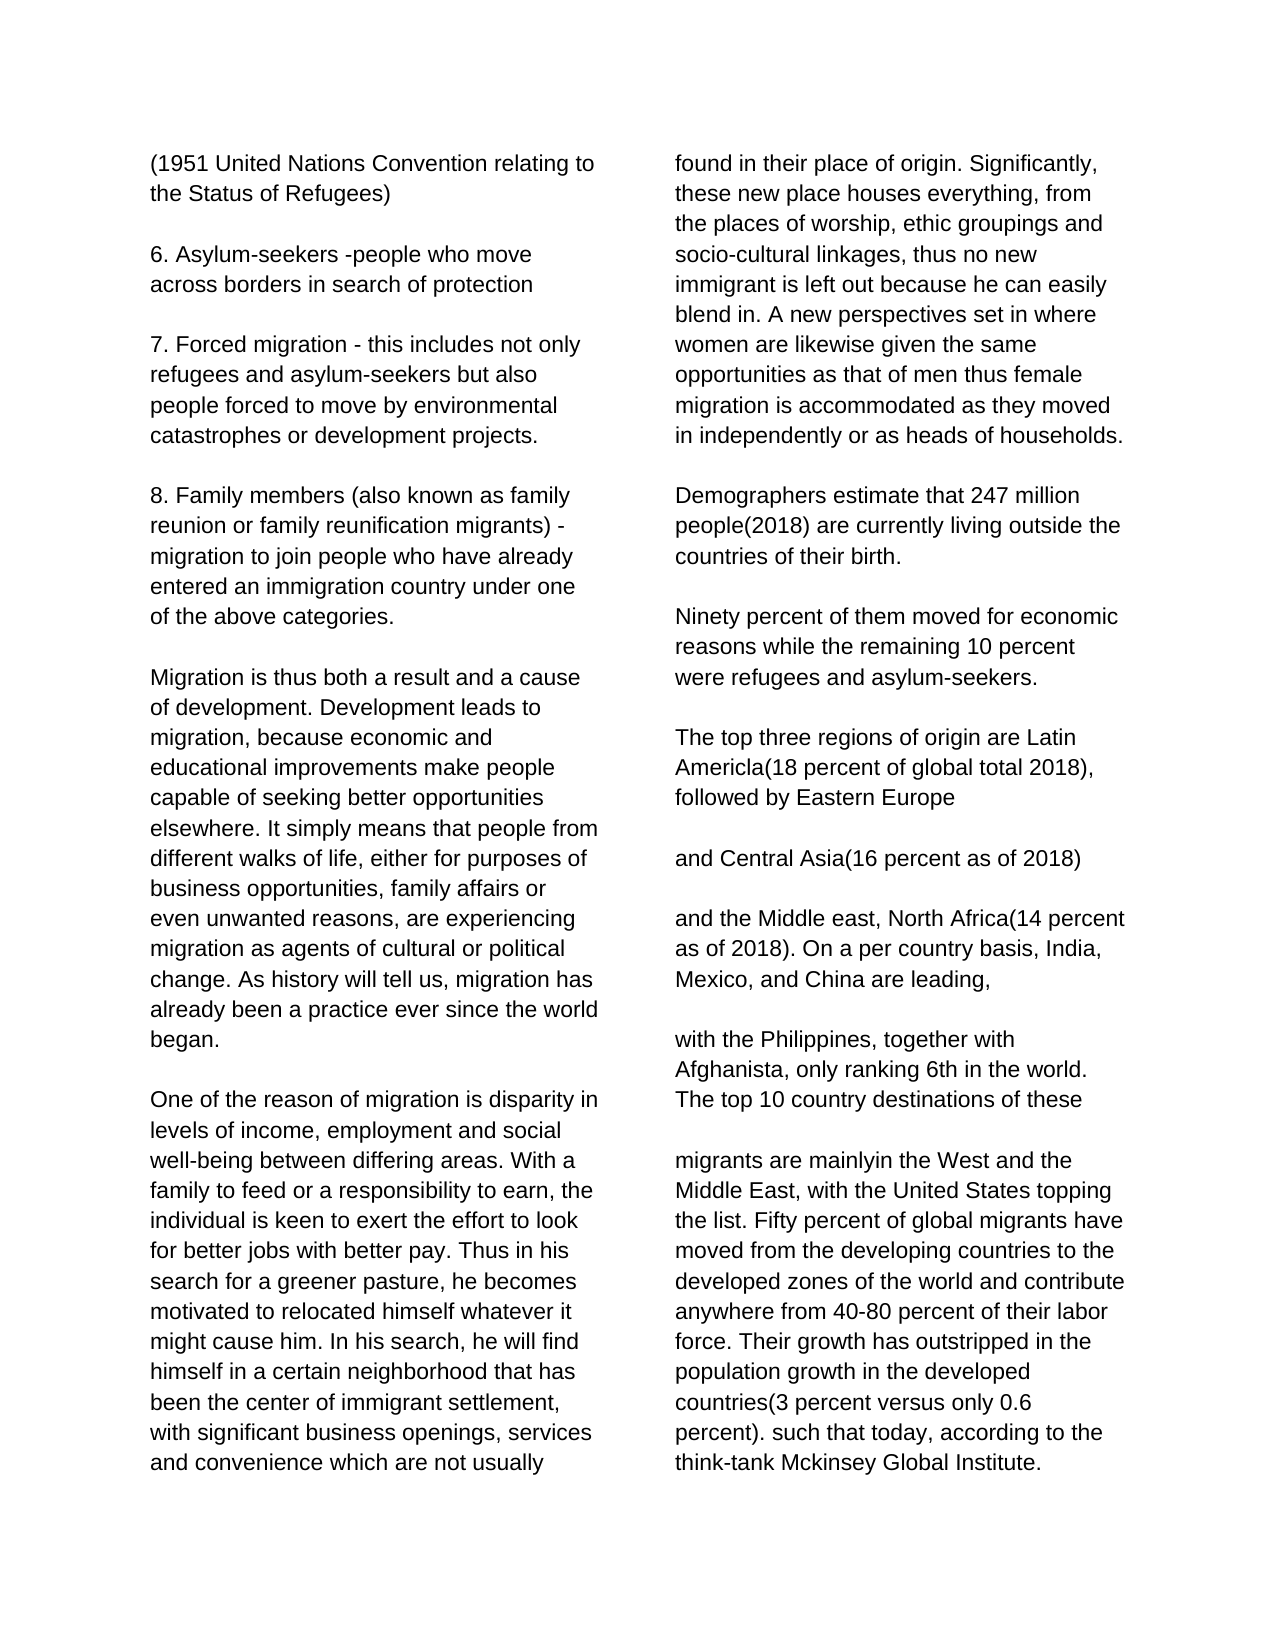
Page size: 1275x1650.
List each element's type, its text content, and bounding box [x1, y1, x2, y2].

text with the Philippines, together with Afghanista, only ranking 6th in the world. The top 10 country destinations of these [675, 1026, 1125, 1113]
text and Central Asia(16 percent as of 2018) [675, 845, 1125, 871]
text Migration is thus both a result and a cause of development. Development leads to migration, because economic and educational improvements make people capable of seeking better opportunities elsewhere. It simply means that people from different walks of life, either for purposes of business opportunities, family affairs or even unwanted reasons, are experiencing migration as agents of cultural or political change. As history will tell us, migration has already been a practice ever since the world began. [150, 663, 600, 1052]
text and the Middle east, North Africa(14 percent as of 2018). On a per country basis, India, Mexico, and China are leading, [675, 905, 1125, 992]
text 6. Asylum-seekers -people who move across borders in search of protection [150, 241, 600, 297]
text One of the reason of migration is disparity in levels of income, employment and social well-being between differing areas. With a family to feed or a responsibility to earn, the individual is keen to exert the effort to look for better jobs with better pay. Thus in his search for a greener pasture, he becomes motivated to relocated himself whatever it might cause him. In his search, he will find himself in a certain neighborhood that has been the center of immigrant settlement, with significant business openings, services and convenience which are not usually found in their place of origin. Significantly, these new place houses everything, from the places of worship, ethic groupings and socio-cultural linkages, thus no new immigrant is left out because he can easily blend in. A new perspectives set in where women are likewise given the same opportunities as that of men thus female migration is accommodated as they moved in independently or as heads of households. [675, 150, 1125, 448]
text 8. Family members (also known as family reunion or family reunification migrants) - migration to join people who have already entered an immigration country under one of the above categories. [150, 482, 600, 629]
text One of the reason of migration is disparity in levels of income, employment and social well-being between differing areas. With a family to feed or a responsibility to earn, the individual is keen to exert the effort to look for better jobs with better pay. Thus in his search for a greener pasture, he becomes motivated to relocated himself whatever it might cause him. In his search, he will find himself in a certain neighborhood that has been the center of immigrant settlement, with significant business openings, services and convenience which are not usually found in their place of origin. Significantly, these new place houses everything, from the places of worship, ethic groupings and socio-cultural linkages, thus no new immigrant is left out because he can easily blend in. A new perspectives set in where women are likewise given the same opportunities as that of men thus female migration is accommodated as they moved in independently or as heads of households. [150, 1086, 600, 1475]
text Ninety percent of them moved for economic reasons while the remaining 10 percent were refugees and asylum-seekers. [675, 603, 1125, 690]
text 7. Forced migration - this includes not only refugees and asylum-seekers but also people forced to move by environmental catastrophes or development projects. [150, 331, 600, 448]
text The top three regions of origin are Latin Americla(18 percent of global total 2018), followed by Eastern Europe [675, 724, 1125, 811]
text migrants are mainlyin the West and the Middle East, with the United States topping the list. Fifty percent of global migrants have moved from the developing countries to the developed zones of the world and contribute anywhere from 40-80 percent of their labor force. Their growth has outstripped in the population growth in the developed countries(3 percent versus only 0.6 percent). such that today, according to the think-tank Mckinsey Global Institute. [675, 1147, 1125, 1475]
text Demographers estimate that 247 million people(2018) are currently living outside the countries of their birth. [675, 482, 1125, 569]
